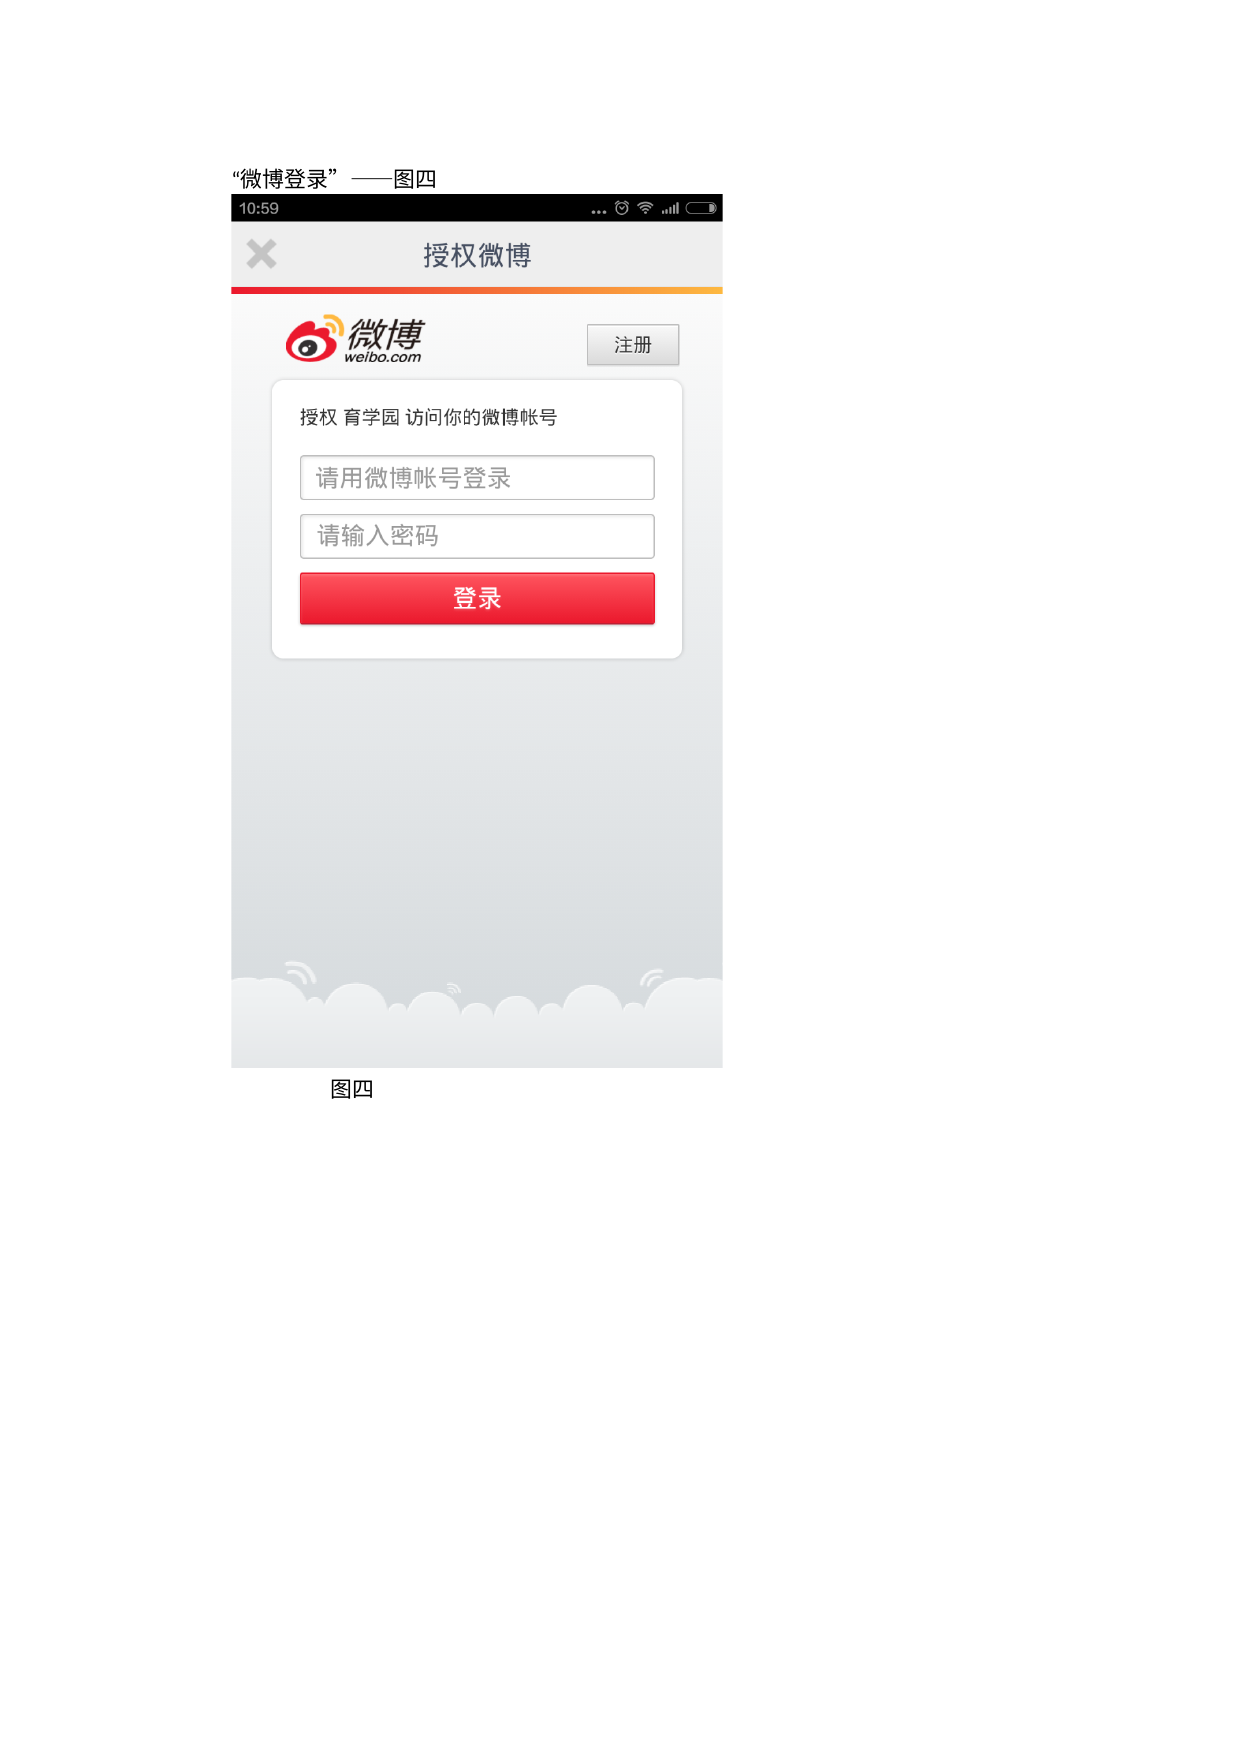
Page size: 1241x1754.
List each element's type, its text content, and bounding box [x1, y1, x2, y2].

list 图四 [231, 1072, 1053, 1104]
list “微博登录”——图四 [231, 162, 1053, 194]
picture [231, 194, 723, 1068]
